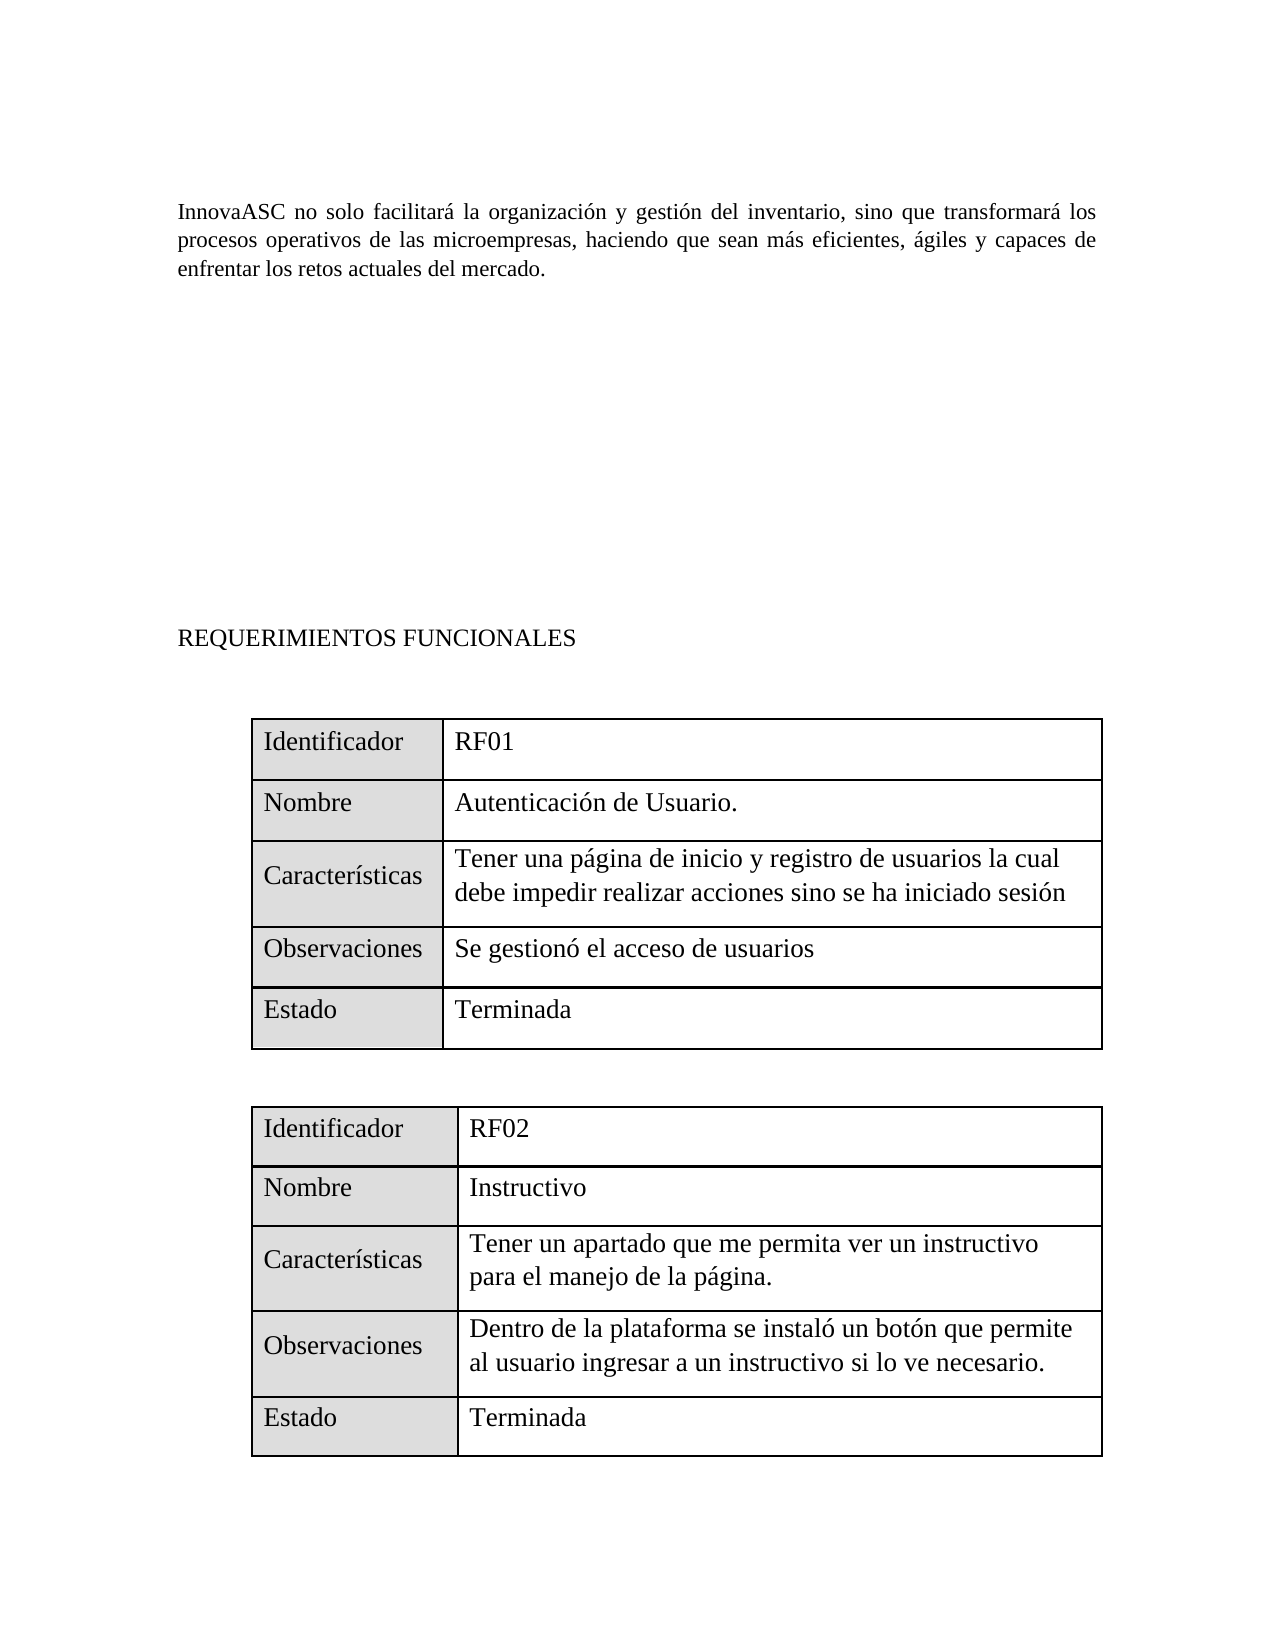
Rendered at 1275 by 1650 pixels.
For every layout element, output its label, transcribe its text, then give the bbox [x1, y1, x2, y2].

table_cell Nombre [253, 1168, 457, 1225]
table_cell Instructivo [459, 1168, 1101, 1225]
table_cell Autenticación de Usuario. [444, 781, 1101, 840]
table_cell Estado [253, 1398, 457, 1455]
table_cell Características [253, 1227, 457, 1310]
table_cell Observaciones [253, 928, 442, 986]
table_header RF01 [444, 720, 1101, 779]
table_cell Terminada [459, 1398, 1101, 1455]
table_cell Observaciones [253, 1312, 457, 1396]
table_cell Tener un apartado que me permita ver un instructivo para el manejo de la página. [459, 1227, 1101, 1310]
table_cell Terminada [444, 989, 1101, 1047]
subtitle REQUERIMIENTOS FUNCIONALES [177, 623, 1098, 652]
table_cell Dentro de la plataforma se instaló un botón que permite al usuario ingresar a un instructivo si lo ve necesario. [459, 1312, 1101, 1396]
table_header RF02 [459, 1108, 1101, 1165]
text InnovaASC no solo facilitará la organización y gestión del inventario, sino que transformará los procesos operativos de las microempresas, haciendo que sean más eficientes, ágiles y capaces de enfrentar los retos actuales del mercado. [177, 198, 1098, 281]
table_cell Estado [253, 989, 442, 1047]
table_header Identificador [253, 1108, 457, 1165]
table_cell Nombre [253, 781, 442, 840]
table_cell Tener una página de inicio y registro de usuarios la cual debe impedir realizar acciones sino se ha iniciado sesión [444, 842, 1101, 926]
table_cell Características [253, 842, 442, 926]
table_cell Se gestionó el acceso de usuarios [444, 928, 1101, 986]
table_header Identificador [253, 720, 442, 779]
